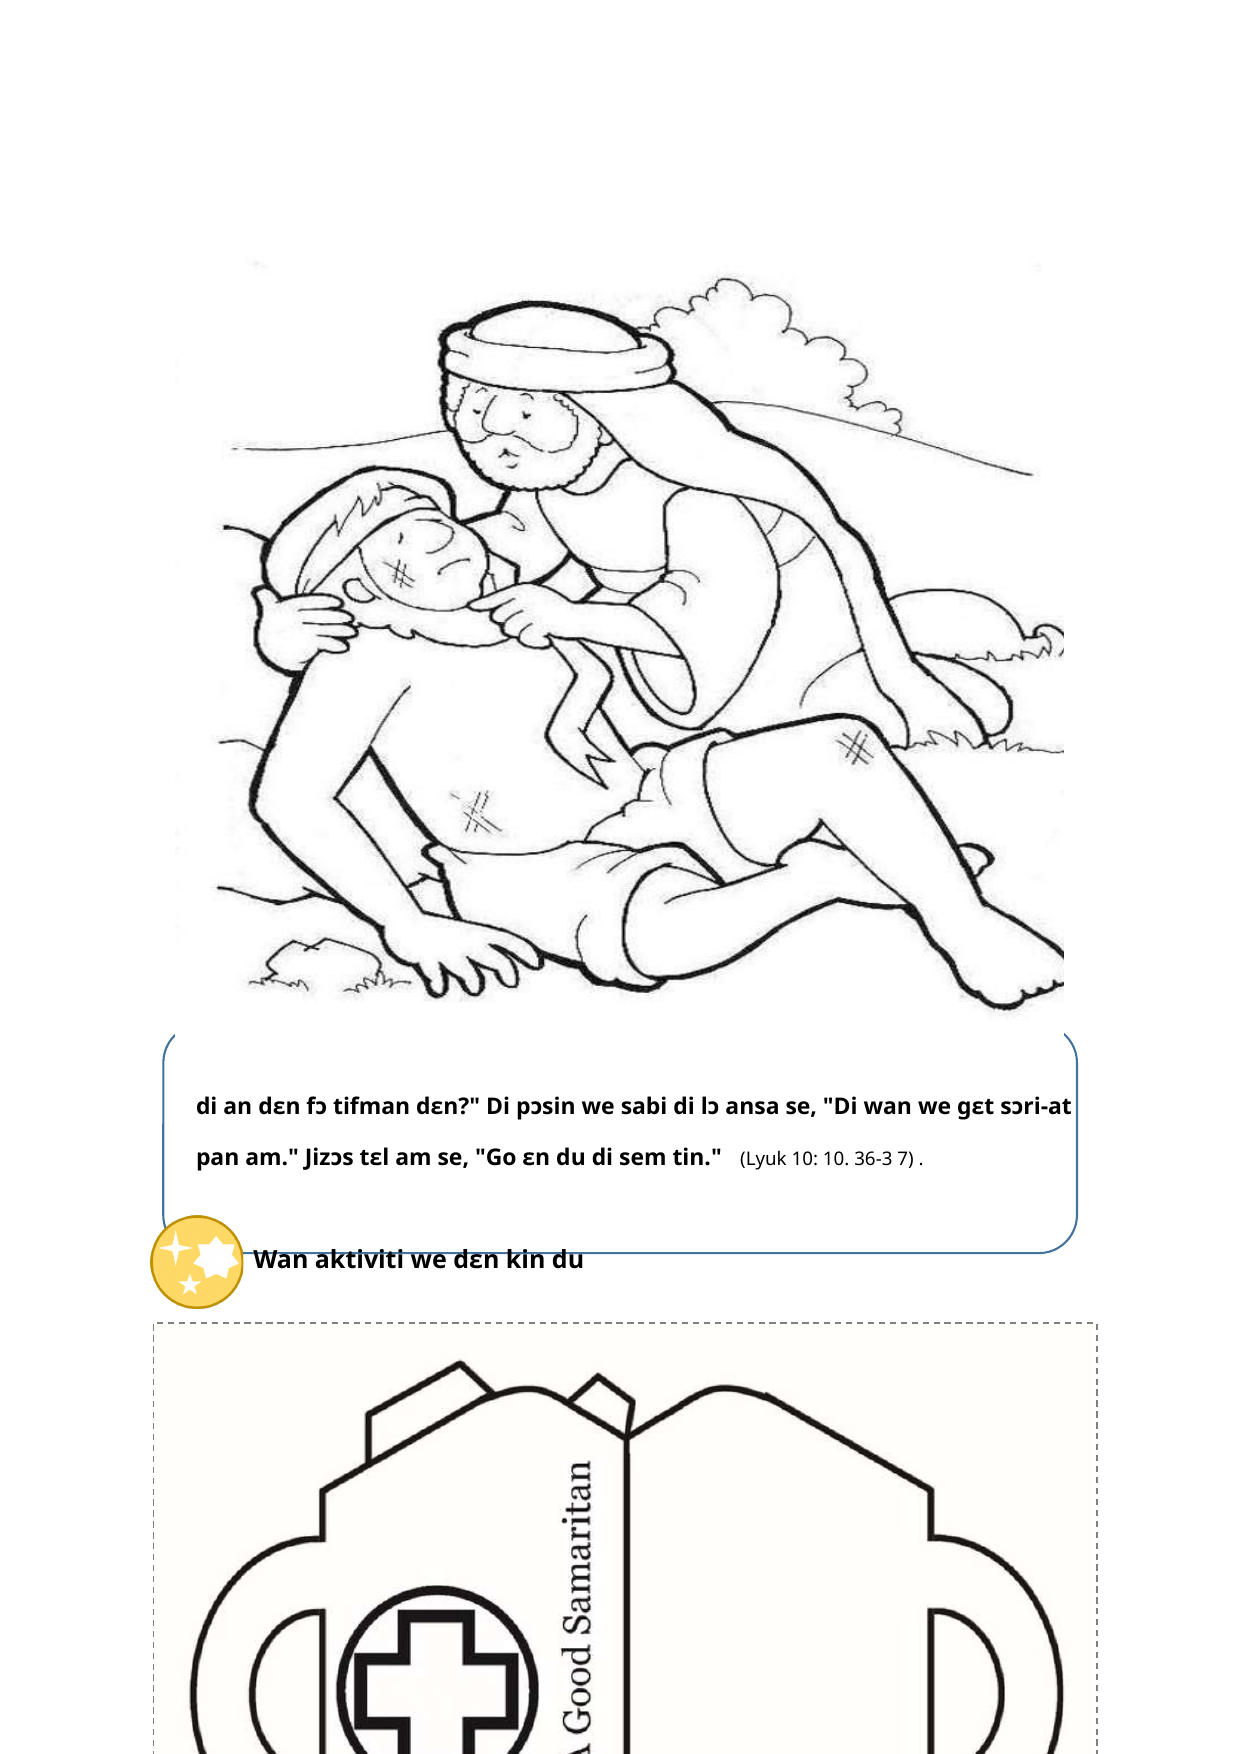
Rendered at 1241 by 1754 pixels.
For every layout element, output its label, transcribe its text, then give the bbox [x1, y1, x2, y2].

picture [175, 256, 1064, 1096]
text pan am." Jizɔs tɛl am se, "Go ɛn du di sem tin." (Lyuk 10: 10. 36-3 7) . [150, 1141, 1090, 1172]
text Wan aktiviti we dɛn kin du [244, 1241, 1090, 1275]
text di an dɛn fɔ tifman dɛn?" Di pɔsin we sabi di lɔ ansa se, "Di wan we gɛt sɔri-at [150, 1090, 1090, 1121]
picture [156, 1324, 1097, 1754]
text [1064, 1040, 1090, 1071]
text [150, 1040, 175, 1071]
picture [150, 1215, 244, 1309]
